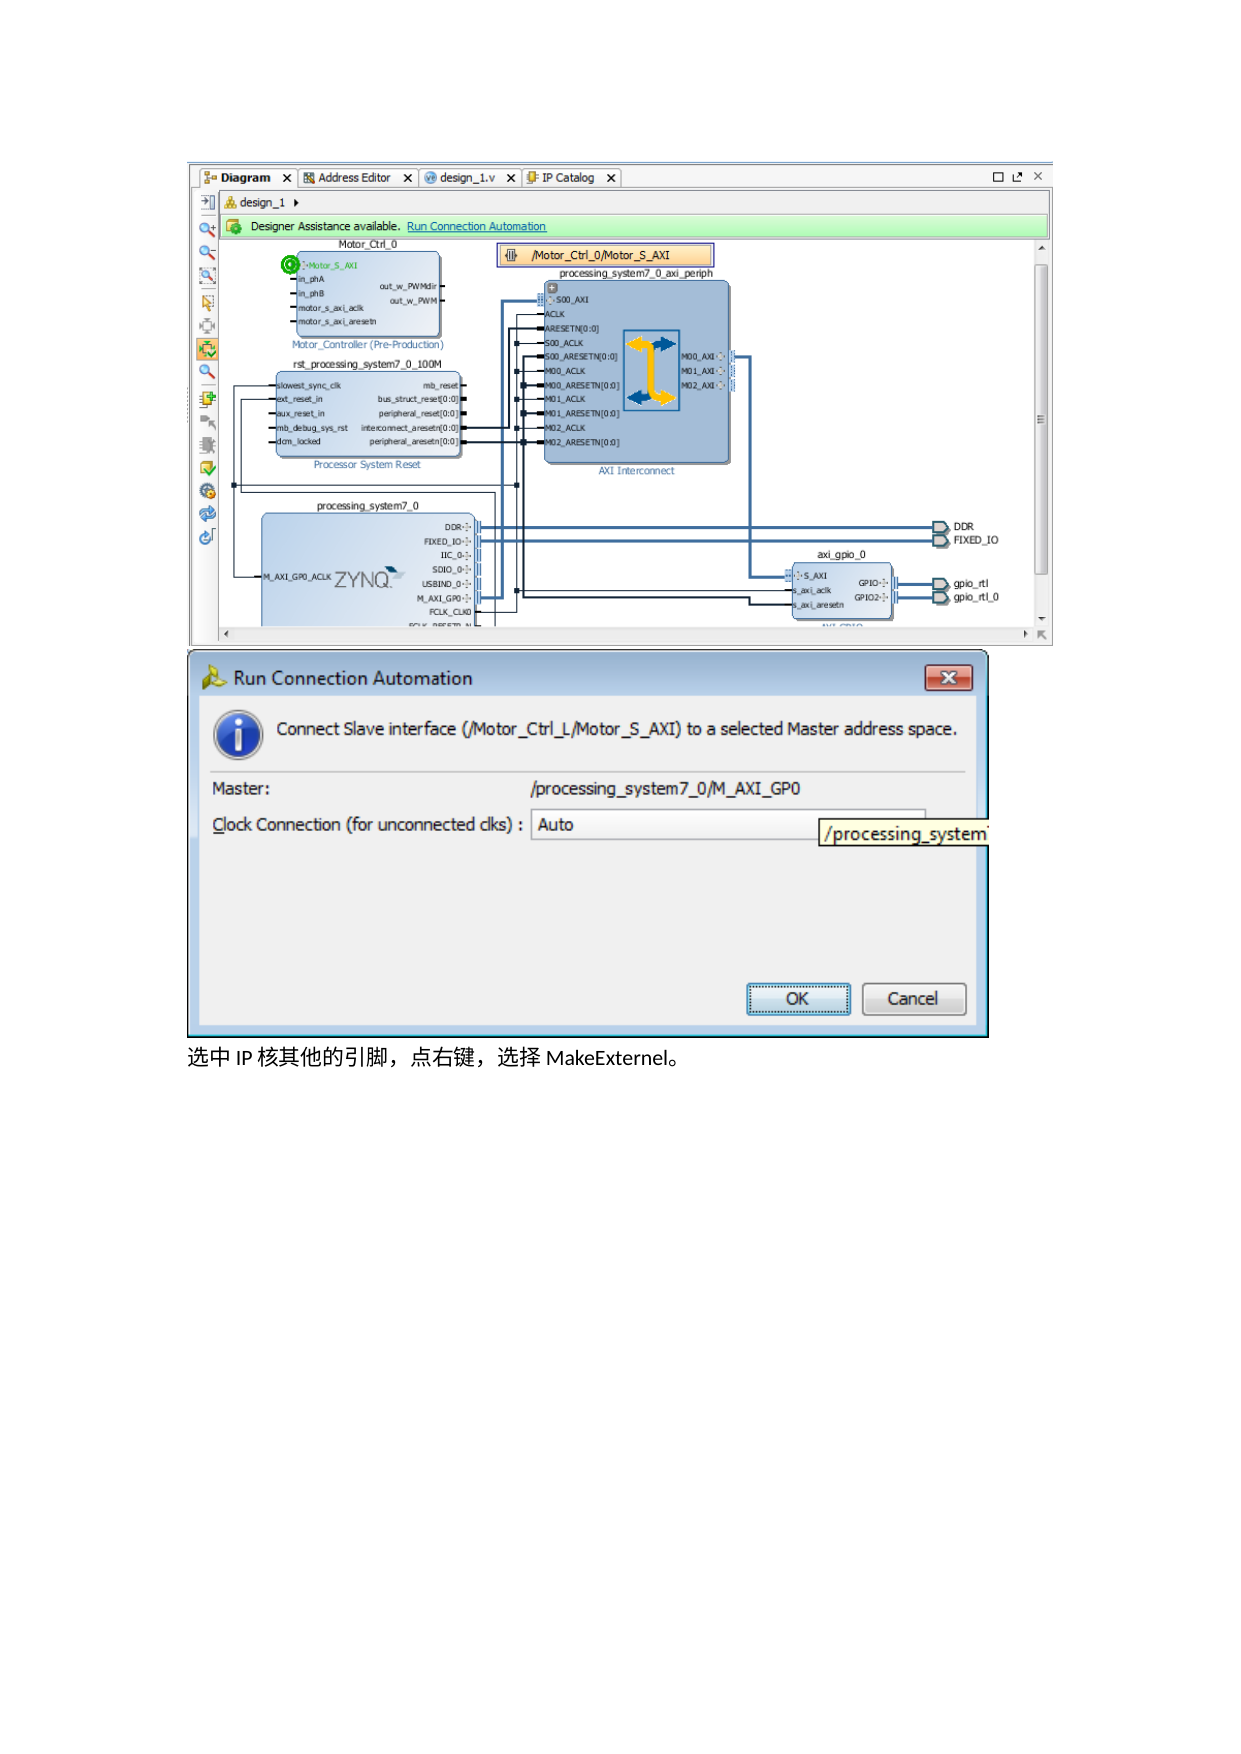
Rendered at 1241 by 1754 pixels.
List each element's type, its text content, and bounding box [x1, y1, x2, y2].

text 选中IP核其他的引脚，点右键，选择MakeExternel。 [187, 1039, 1053, 1072]
picture [187, 649, 989, 1038]
picture [187, 161, 1053, 646]
